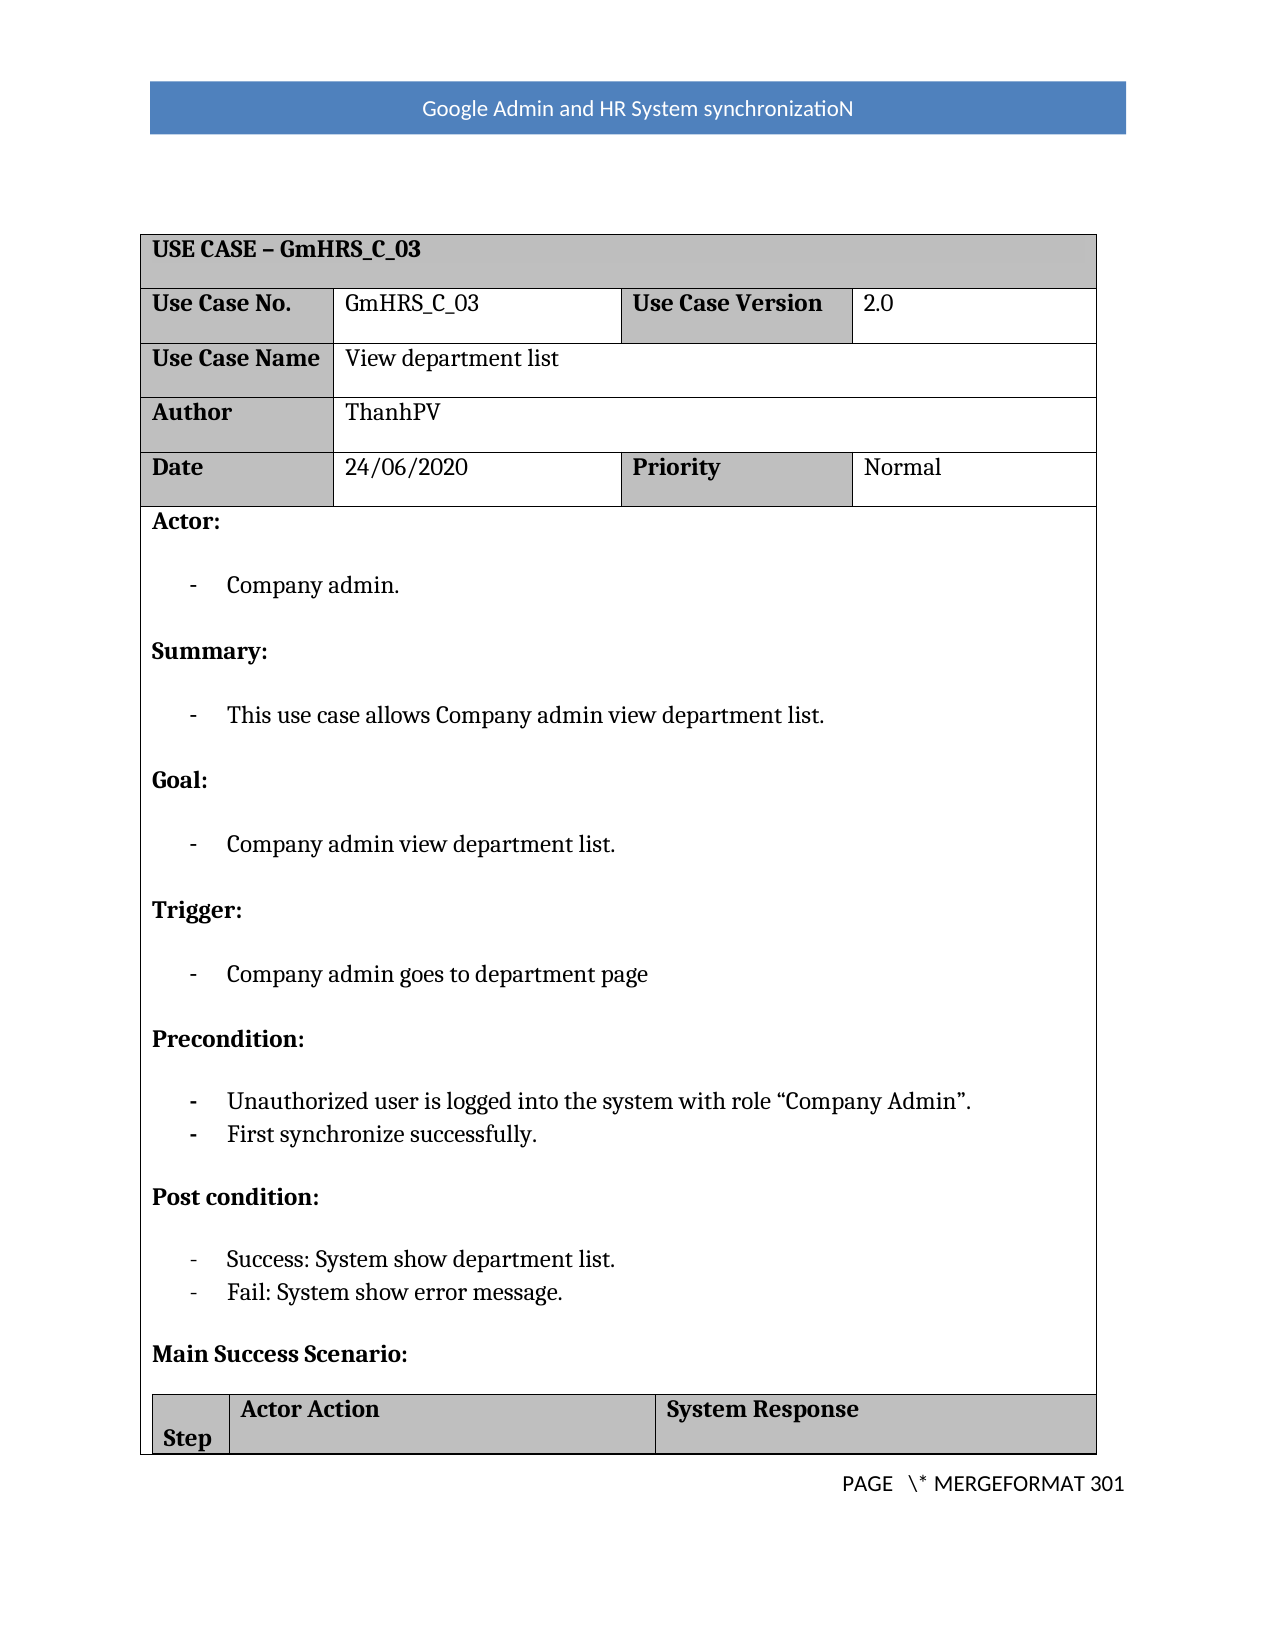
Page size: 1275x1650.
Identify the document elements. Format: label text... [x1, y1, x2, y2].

table_cell Author [141, 398, 333, 452]
table_cell Normal [853, 453, 1096, 506]
table_cell 2.0 [853, 289, 1096, 343]
table_cell Use Case Name [141, 344, 333, 397]
table_header USE CASE – GmHRS_C_03 [141, 235, 1096, 288]
table_cell Use Case Version [622, 289, 852, 343]
table_cell Priority [622, 453, 852, 506]
table_cell Date [141, 453, 333, 506]
table_cell View department list [334, 344, 1096, 397]
table_cell 24/06/2020 [334, 453, 621, 506]
table_cell Use Case No. [141, 289, 333, 343]
table_cell ThanhPV [334, 398, 1096, 452]
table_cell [141, 507, 1096, 1454]
table_cell GmHRS_C_03 [334, 289, 621, 343]
